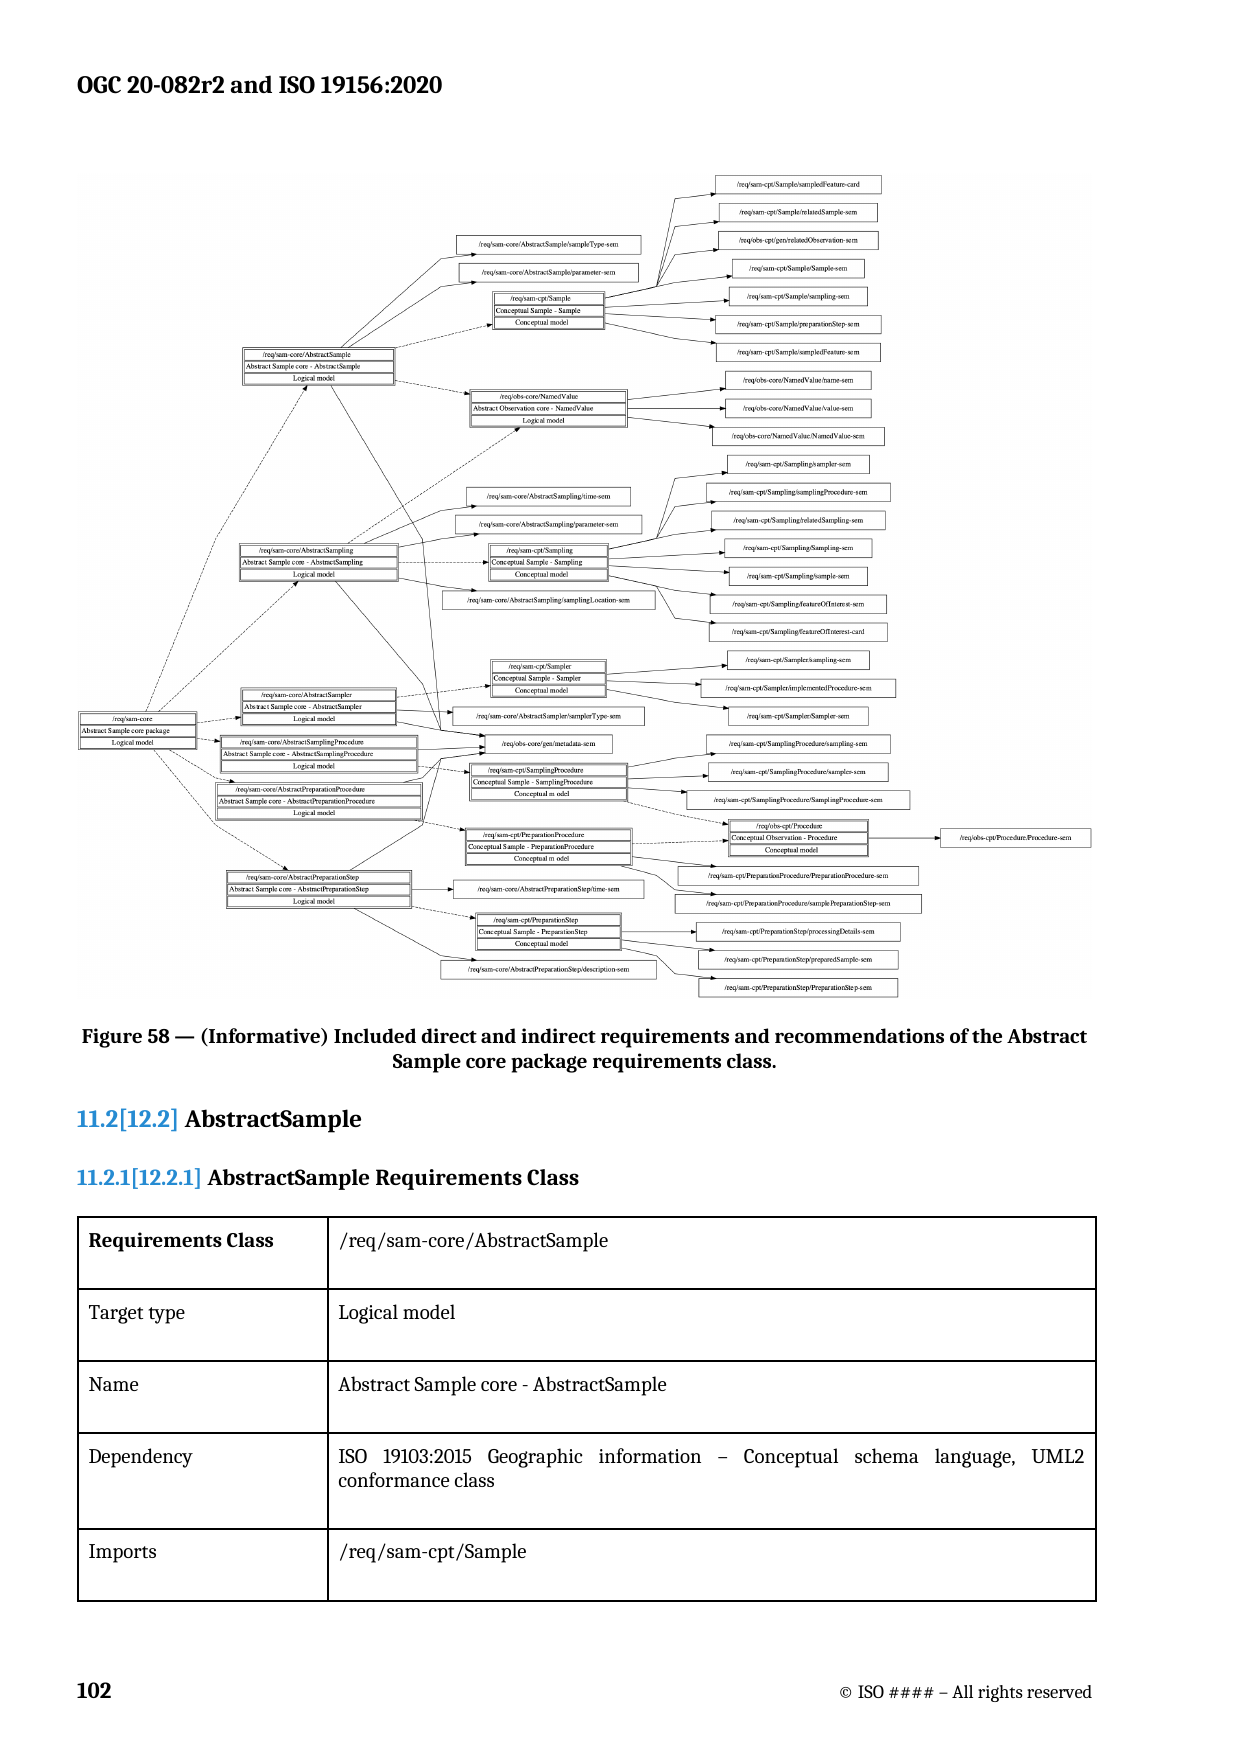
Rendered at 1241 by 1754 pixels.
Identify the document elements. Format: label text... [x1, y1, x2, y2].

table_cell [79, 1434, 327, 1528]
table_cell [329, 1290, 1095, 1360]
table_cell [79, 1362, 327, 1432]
subtitle AbstractSample Requirements Class [77, 1165, 1092, 1191]
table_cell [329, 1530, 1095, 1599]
subtitle AbstractSample [77, 1105, 1092, 1133]
table_header Requirements Class [79, 1218, 327, 1288]
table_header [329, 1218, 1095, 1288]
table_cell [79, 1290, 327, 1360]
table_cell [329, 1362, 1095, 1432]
picture [76, 173, 1093, 999]
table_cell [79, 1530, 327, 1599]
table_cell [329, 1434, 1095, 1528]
text Figure — (Informative) Included direct and indirect requirements and recommendations of the Abstract Sample core package requirements class. [77, 1023, 1092, 1073]
